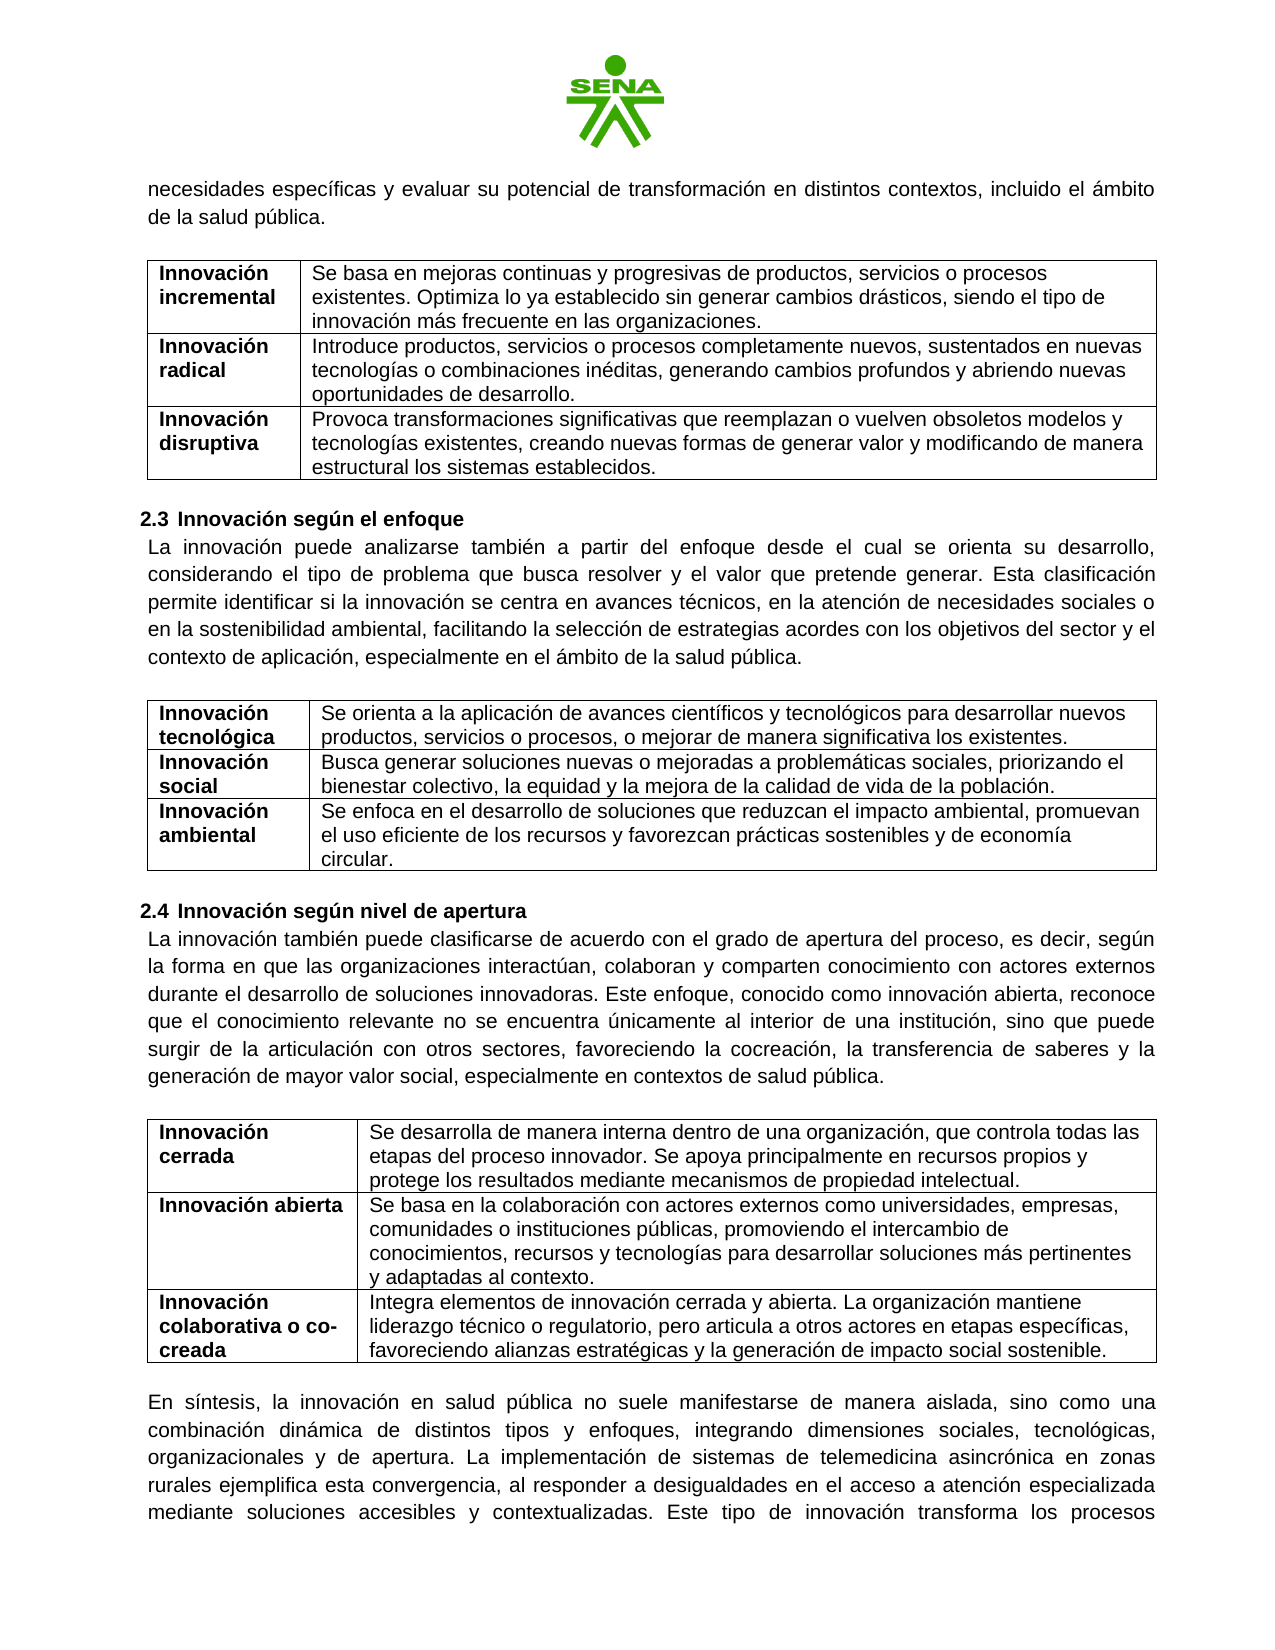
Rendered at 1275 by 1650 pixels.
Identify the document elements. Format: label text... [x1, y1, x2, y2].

table_cell Innovación social [148, 750, 309, 797]
table_header Se orienta a la aplicación de avances científicos y tecnológicos para desarrollar nuevos productos, servicios o procesos, o mejorar de manera significativa los existentes. [310, 701, 1156, 748]
list Innovación según nivel de apertura [140, 899, 1157, 923]
table_header Se basa en mejoras continuas y progresivas de productos, servicios o procesos existentes. Optimiza lo ya establecido sin generar cambios drásticos, siendo el tipo de innovación más frecuente en las organizaciones. [301, 261, 1156, 333]
table_cell Innovación ambiental [148, 799, 309, 870]
table_cell Se enfoca en el desarrollo de soluciones que reduzcan el impacto ambiental, promuevan el uso eficiente de los recursos y favorezcan prácticas sostenibles y de economía circular. [310, 799, 1156, 870]
list Innovación según el enfoque [140, 507, 1157, 531]
table_cell Busca generar soluciones nuevas o mejoradas a problemáticas sociales, priorizando el bienestar colectivo, la equidad y la mejora de la calidad de vida de la población. [310, 750, 1156, 797]
table_header Innovación incremental [148, 261, 300, 333]
table_cell Innovación disruptiva [148, 407, 300, 478]
table_cell Introduce productos, servicios o procesos completamente nuevos, sustentados en nuevas tecnologías o combinaciones inéditas, generando cambios profundos y abriendo nuevas oportunidades de desarrollo. [301, 334, 1156, 406]
table_header Innovación tecnológica [148, 701, 309, 748]
table_cell Innovación radical [148, 334, 300, 406]
table_cell Innovación colaborativa o co-creada [148, 1290, 357, 1362]
picture [566, 55, 664, 148]
text La innovación puede analizarse también a partir del enfoque desde el cual se orienta su desarrollo, considerando el tipo de problema que busca resolver y el valor que pretende generar. Esta clasificación permite identificar si la innovación se centra en avances técnicos, en la atención de necesidades sociales o en la sostenibilidad ambiental, facilitando la selección de estrategias acordes con los objetivos del sector y el contexto de aplicación, especialmente en el ámbito de la salud pública. [148, 534, 1157, 668]
table_cell Innovación abierta [148, 1193, 357, 1289]
table_header Se desarrolla de manera interna dentro de una organización, que controla todas las etapas del proceso innovador. Se apoya principalmente en recursos propios y protege los resultados mediante mecanismos de propiedad intelectual. [358, 1120, 1156, 1192]
table_header Innovación cerrada [148, 1120, 357, 1192]
text La innovación también puede clasificarse de acuerdo con el grado de apertura del proceso, es decir, según la forma en que las organizaciones interactúan, colaboran y comparten conocimiento con actores externos durante el desarrollo de soluciones innovadoras. Este enfoque, conocido como innovación abierta, reconoce que el conocimiento relevante no se encuentra únicamente al interior de una institución, sino que puede surgir de la articulación con otros sectores, favoreciendo la cocreación, la transferencia de saberes y la generación de mayor valor social, especialmente en contextos de salud pública. [148, 926, 1157, 1088]
table_cell Integra elementos de innovación cerrada y abierta. La organización mantiene liderazgo técnico o regulatorio, pero articula a otros actores en etapas específicas, favoreciendo alianzas estratégicas y la generación de impacto social sostenible. [358, 1290, 1156, 1362]
table_cell Se basa en la colaboración con actores externos como universidades, empresas, comunidades o instituciones públicas, promoviendo el intercambio de conocimientos, recursos y tecnologías para desarrollar soluciones más pertinentes y adaptadas al contexto. [358, 1193, 1156, 1289]
table_cell Provoca transformaciones significativas que reemplazan o vuelven obsoletos modelos y tecnologías existentes, creando nuevas formas de generar valor y modificando de manera estructural los sistemas establecidos. [301, 407, 1156, 478]
